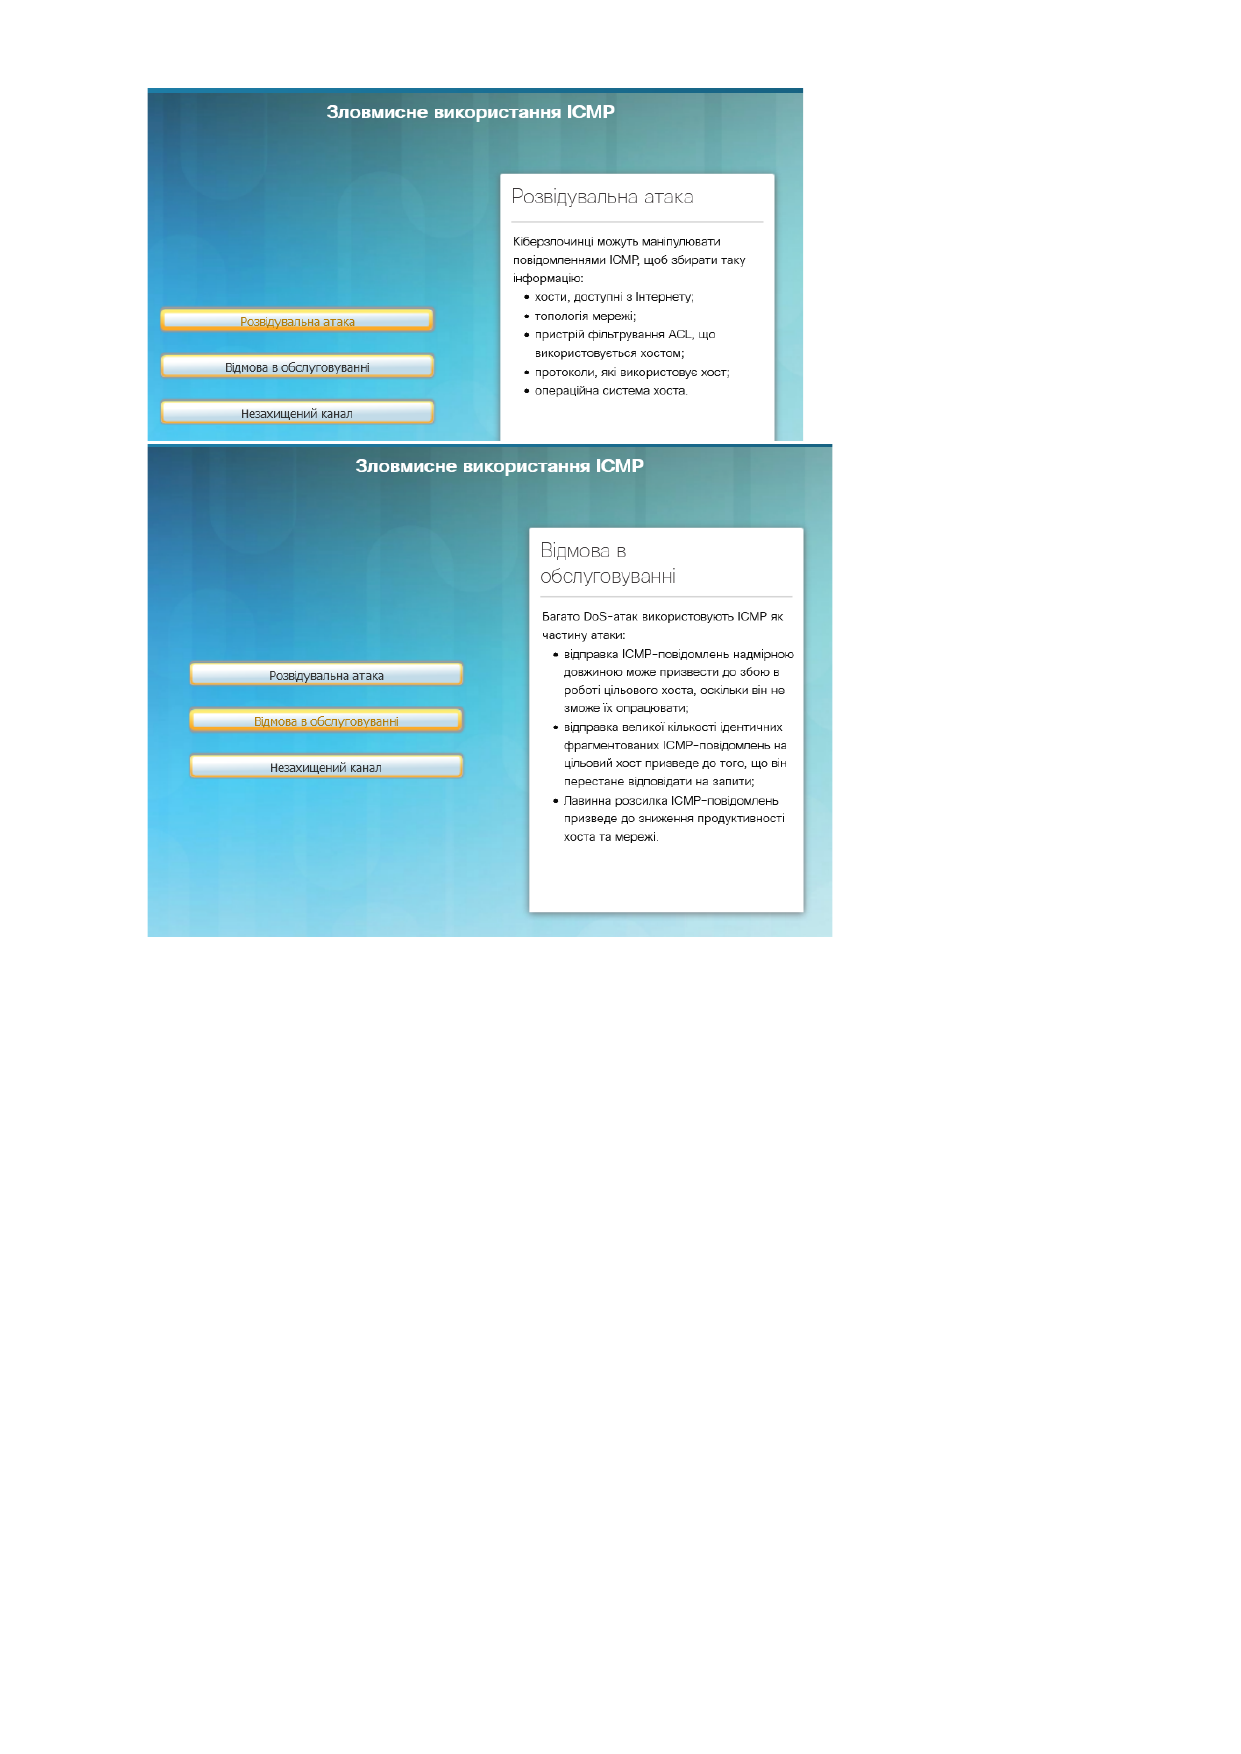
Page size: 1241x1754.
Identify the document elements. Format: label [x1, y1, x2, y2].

picture [147, 444, 833, 937]
picture [147, 88, 804, 441]
